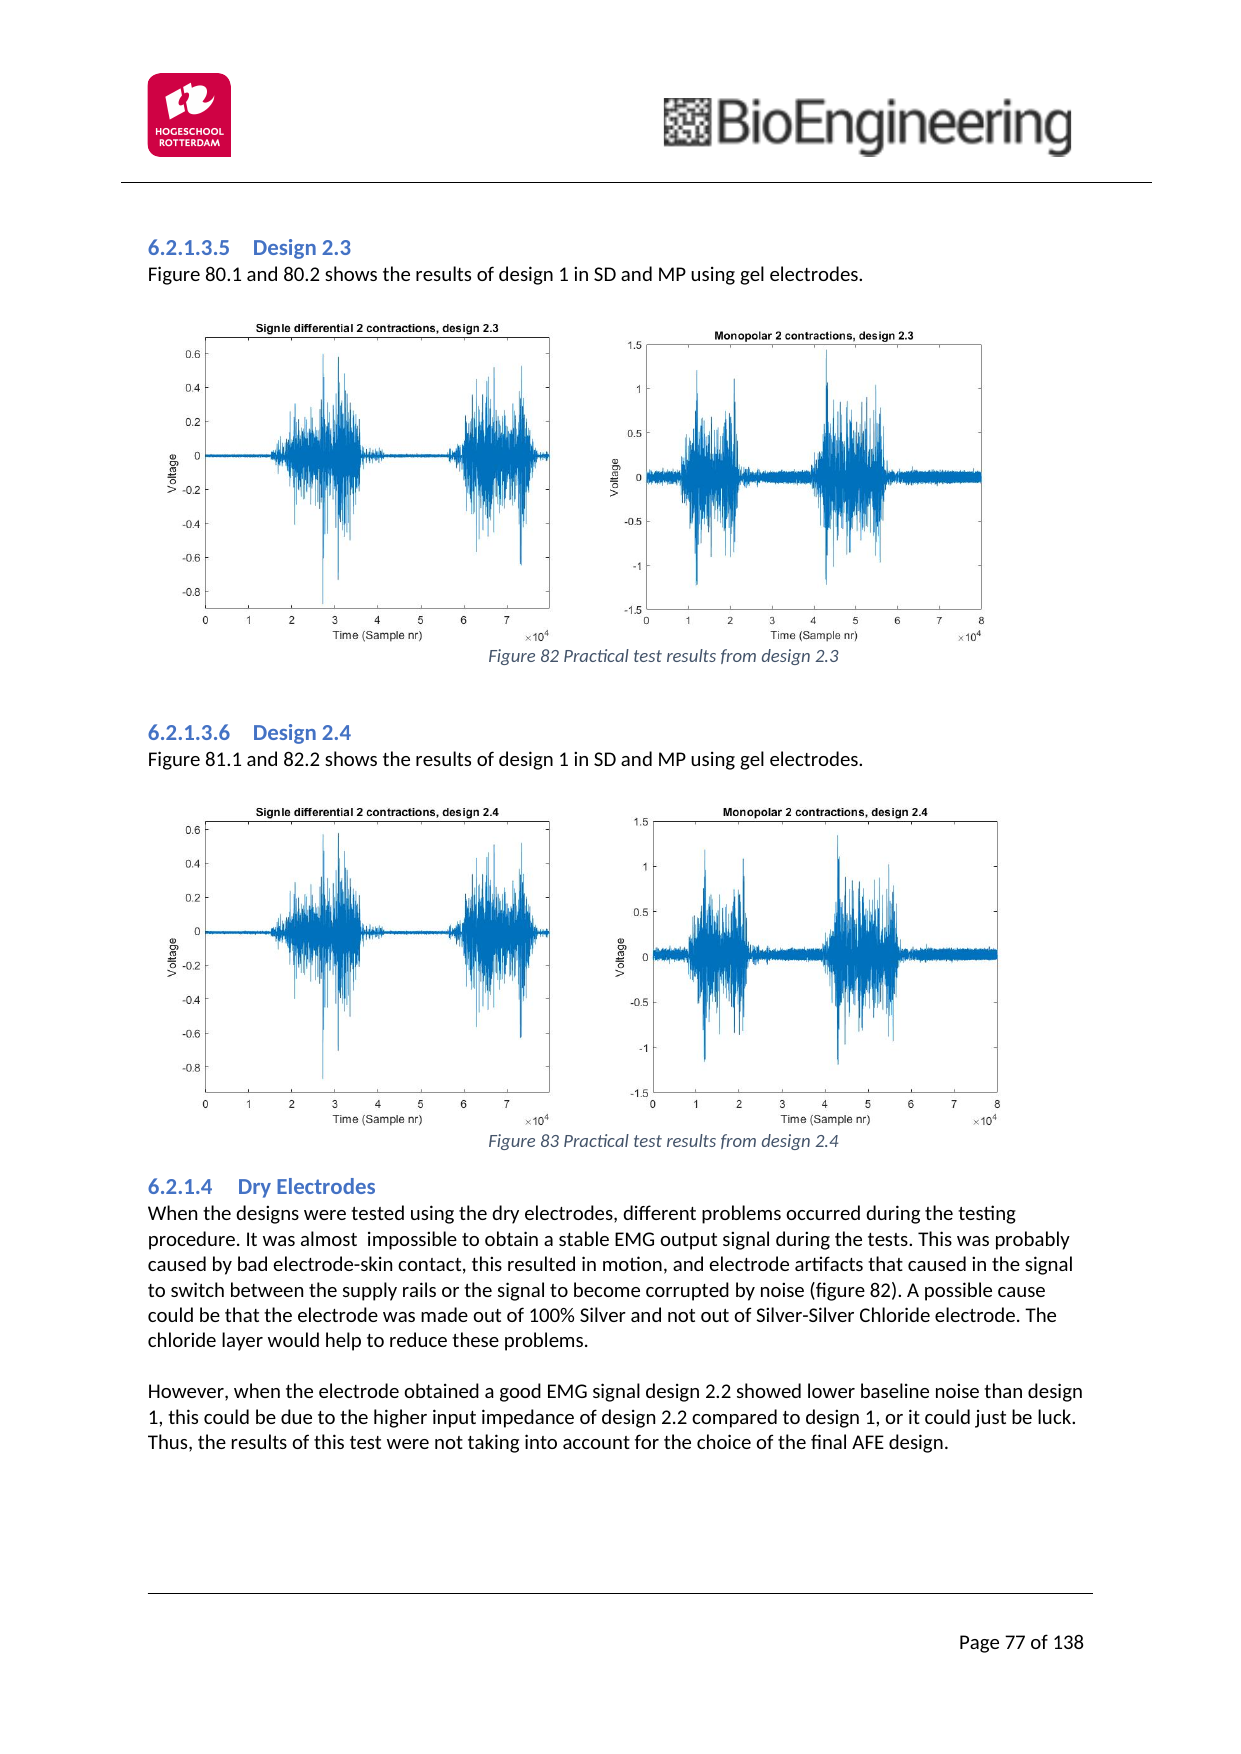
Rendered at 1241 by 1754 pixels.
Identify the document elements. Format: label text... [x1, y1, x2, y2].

subtitle Dry Electrodes [148, 1172, 1093, 1201]
picture [595, 796, 1039, 1129]
text Figure 81.1 and 82.2 shows the results of design 1 in SD and MP using gel electrodes. [148, 746, 1093, 771]
subtitle Design 2.4 [148, 718, 1093, 746]
picture [663, 98, 1072, 157]
text Figure 83 Practical test results from design 2.4 [236, 1129, 1093, 1152]
text When the designs were tested using the dry electrodes, different problems occurred during the testing procedure. It was almost impossible to obtain a stable EMG output signal during the tests. This was probably caused by bad electrode-skin contact, this resulted in motion, and electrode artifacts that caused in the signal to switch between the supply rails or the signal to become corrupted by noise (figure 82). A possible cause could be that the electrode was made out of 100% Silver and not out of Silver-Silver Chloride electrode. The chloride layer would help to reduce these problems. [148, 1201, 1093, 1353]
text Figure 82 Practical test results from design 2.3 [236, 644, 1093, 667]
picture [147, 796, 591, 1129]
picture [147, 312, 1022, 645]
picture [147, 73, 231, 157]
subtitle Design 2.3 [148, 233, 1093, 261]
text However, when the electrode obtained a good EMG signal design 2.2 showed lower baseline noise than design 1, this could be due to the higher input impedance of design 2.2 compared to design 1, or it could just be luck. Thus, the results of this test were not taking into account for the choice of the final AFE design. [148, 1378, 1093, 1455]
text Figure 80.1 and 80.2 shows the results of design 1 in SD and MP using gel electrodes. [148, 261, 1093, 287]
